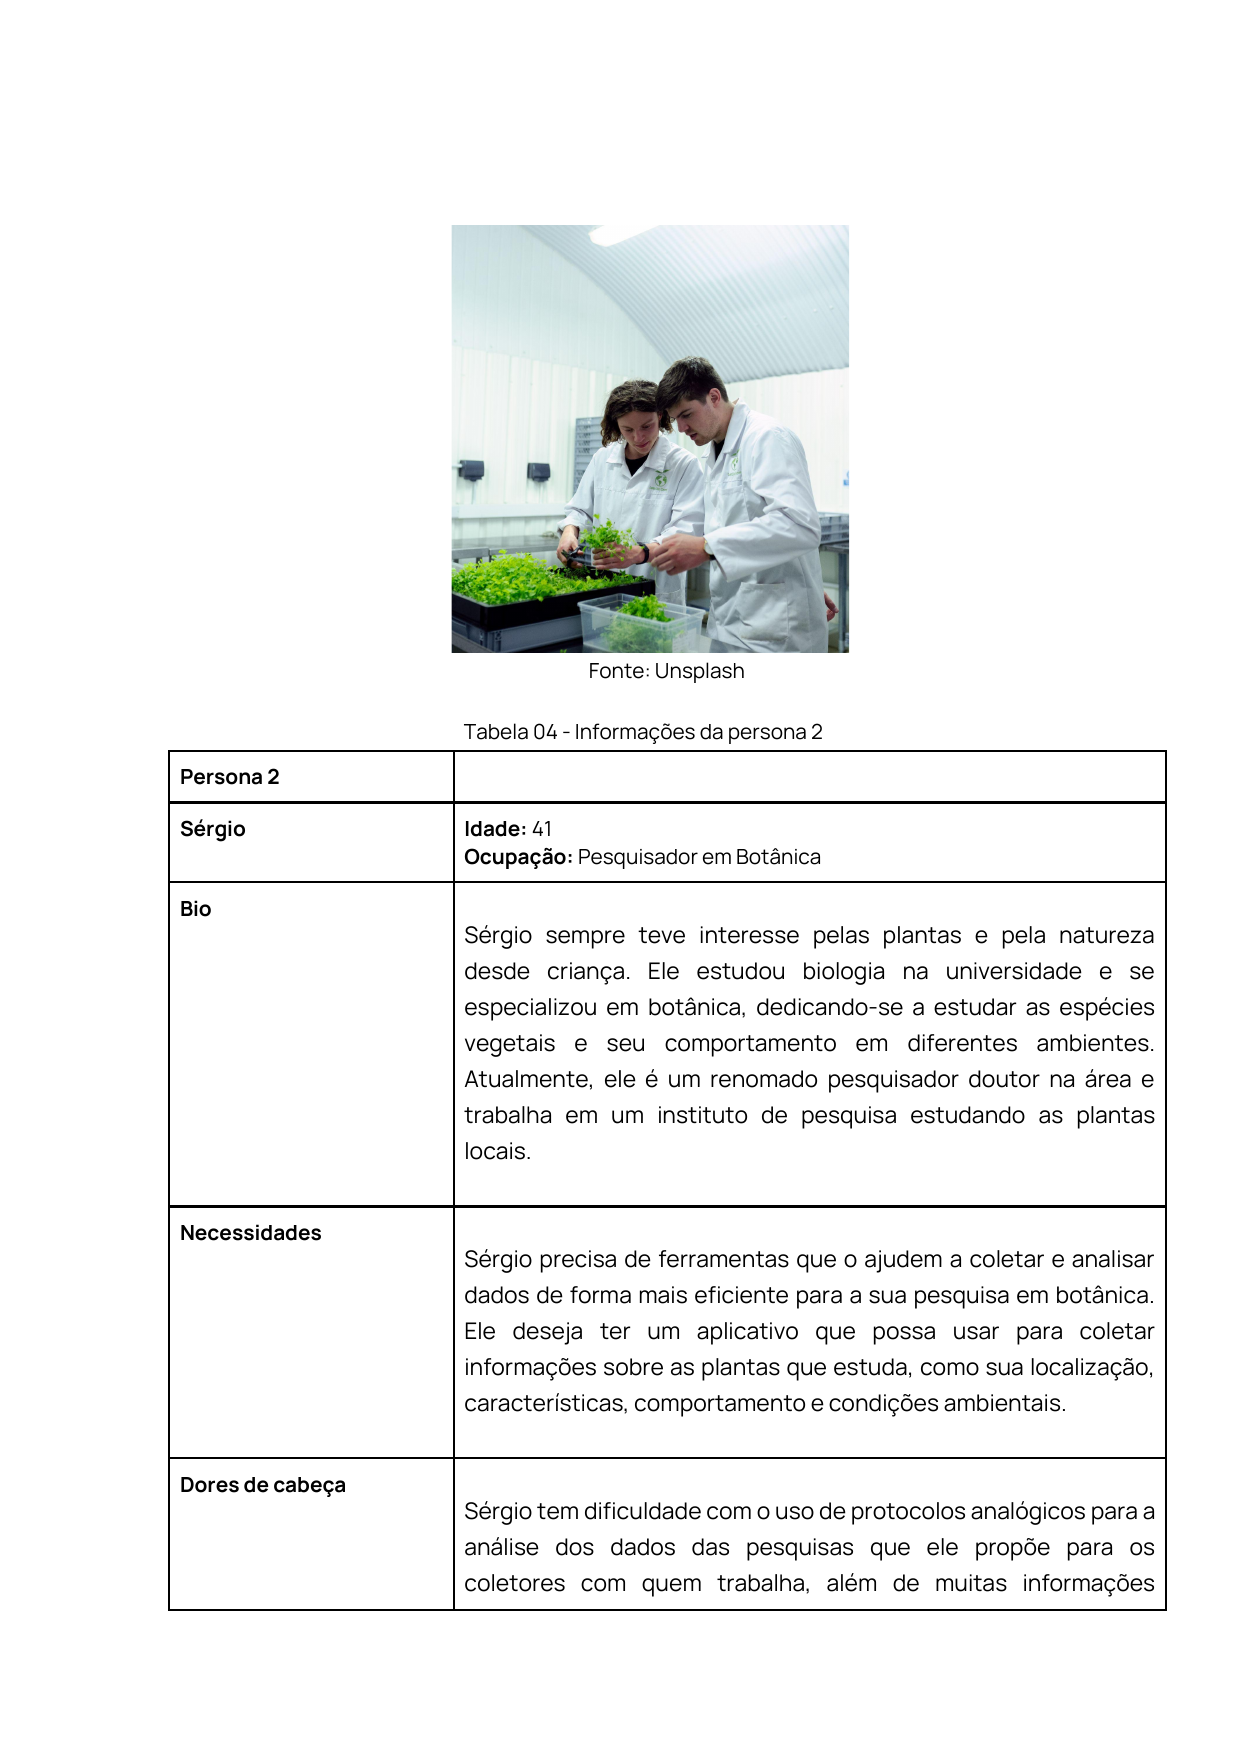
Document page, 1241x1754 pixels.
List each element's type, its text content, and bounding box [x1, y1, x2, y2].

table_cell Bio [170, 883, 453, 1205]
table_header [455, 752, 1165, 801]
table_cell Sérgio [170, 804, 453, 881]
table_cell Sérgio sempre teve interesse pelas plantas e pela natureza desde criança. Ele estudou biologia na universidade e se especializou em botânica, dedicando-se a estudar as espécies vegetais e seu comportamento em diferentes ambientes. Atualmente, ele é um renomado pesquisador doutor na área e trabalha em um instituto de pesquisa estudando as plantas locais. [455, 883, 1165, 1205]
text Tabela 04 - Informações da persona 2 [121, 717, 1165, 746]
table_header Persona 2 [170, 752, 453, 801]
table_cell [455, 1459, 1165, 1609]
table_cell Dores de cabeça [170, 1459, 453, 1609]
table_cell Necessidades [170, 1208, 453, 1457]
text Fonte: Unsplash [168, 656, 1165, 685]
picture [451, 225, 850, 653]
table_cell Sérgio precisa de ferramentas que o ajudem a coletar e analisar dados de forma mais eficiente para a sua pesquisa em botânica. Ele deseja ter um aplicativo que possa usar para coletar informações sobre as plantas que estuda, como sua localização, características, comportamento e condições ambientais. [455, 1208, 1165, 1457]
table_cell Idade: 41 Ocupação: Pesquisador em Botânica [455, 804, 1165, 881]
